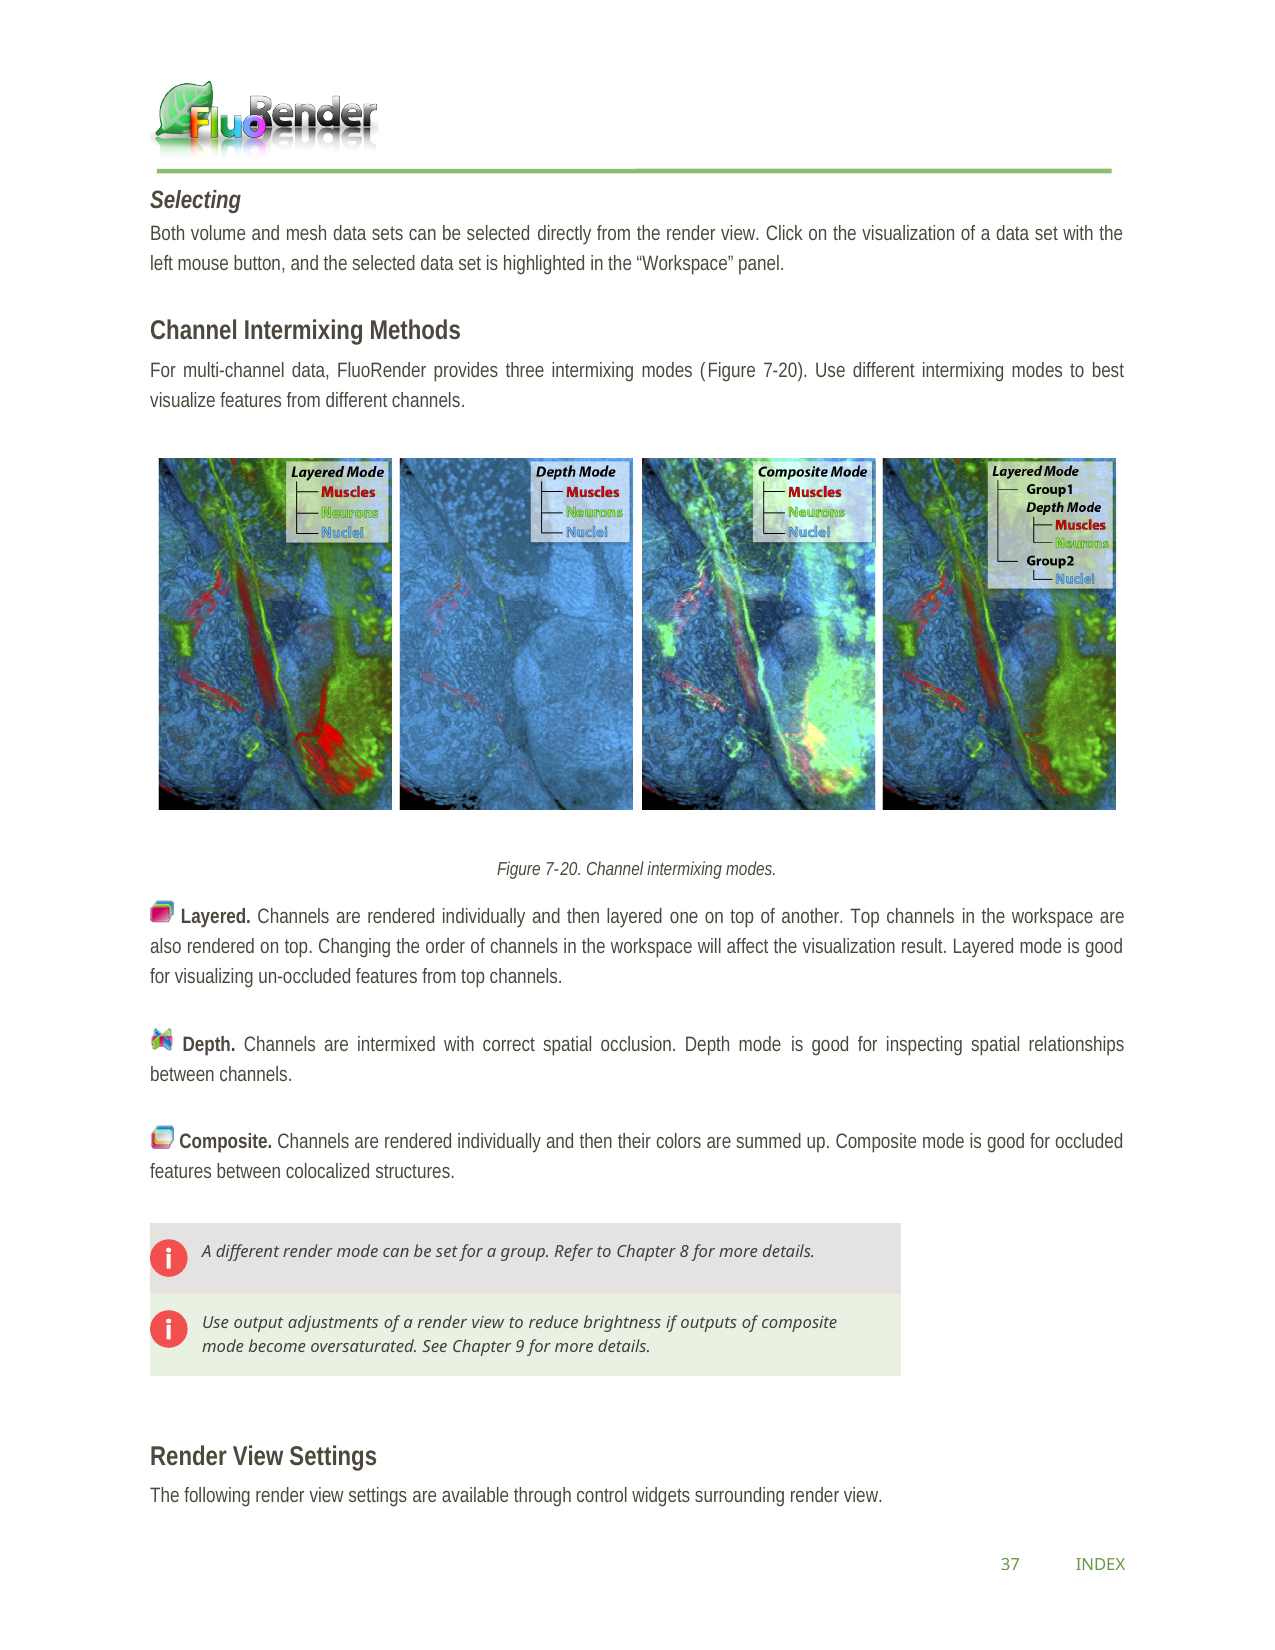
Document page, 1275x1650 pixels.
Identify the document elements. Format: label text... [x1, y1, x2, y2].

table_cell Use output adjustments of a render view to reduce brightness if outputs of composite mode become oversaturated. See Chapter 9 for more details. [202, 1294, 901, 1376]
text Composite. Channels are rendered individually and then their colors are summed up. Composite mode is good for occluded features between colocalized structures. [150, 1125, 1125, 1183]
text The following render view settings are available through control widgets surrounding render view. [150, 1483, 1125, 1507]
picture [150, 900, 174, 924]
table_header [150, 1223, 202, 1293]
text Both volume and mesh data sets can be selected directly from the render view. Click on the visualization of a data set with the left mouse button, and the selected data set is highlighted in the “Workspace” panel. [150, 221, 1125, 275]
subtitle Render View Settings [150, 1439, 1125, 1471]
table_cell [150, 1294, 202, 1376]
text Layered. Channels are rendered individually and then layered one on top of another. Top channels in the workspace are also rendered on top. Changing the order of channels in the workspace will affect the visualization result. Layered mode is good for visualizing un-occluded features from top channels. [150, 900, 1125, 988]
picture [150, 1125, 174, 1149]
subtitle Channel Intermixing Methods [150, 314, 1125, 345]
subtitle Selecting [150, 185, 1125, 214]
picture [150, 75, 379, 162]
table_header A different render mode can be set for a group. Refer to Chapter 8 for more details. [202, 1223, 901, 1293]
picture [151, 451, 1125, 819]
text Depth. Channels are intermixed with correct spatial occlusion. Depth mode is good for inspecting spatial relationships between channels. [150, 1027, 1125, 1086]
picture [150, 1027, 174, 1052]
